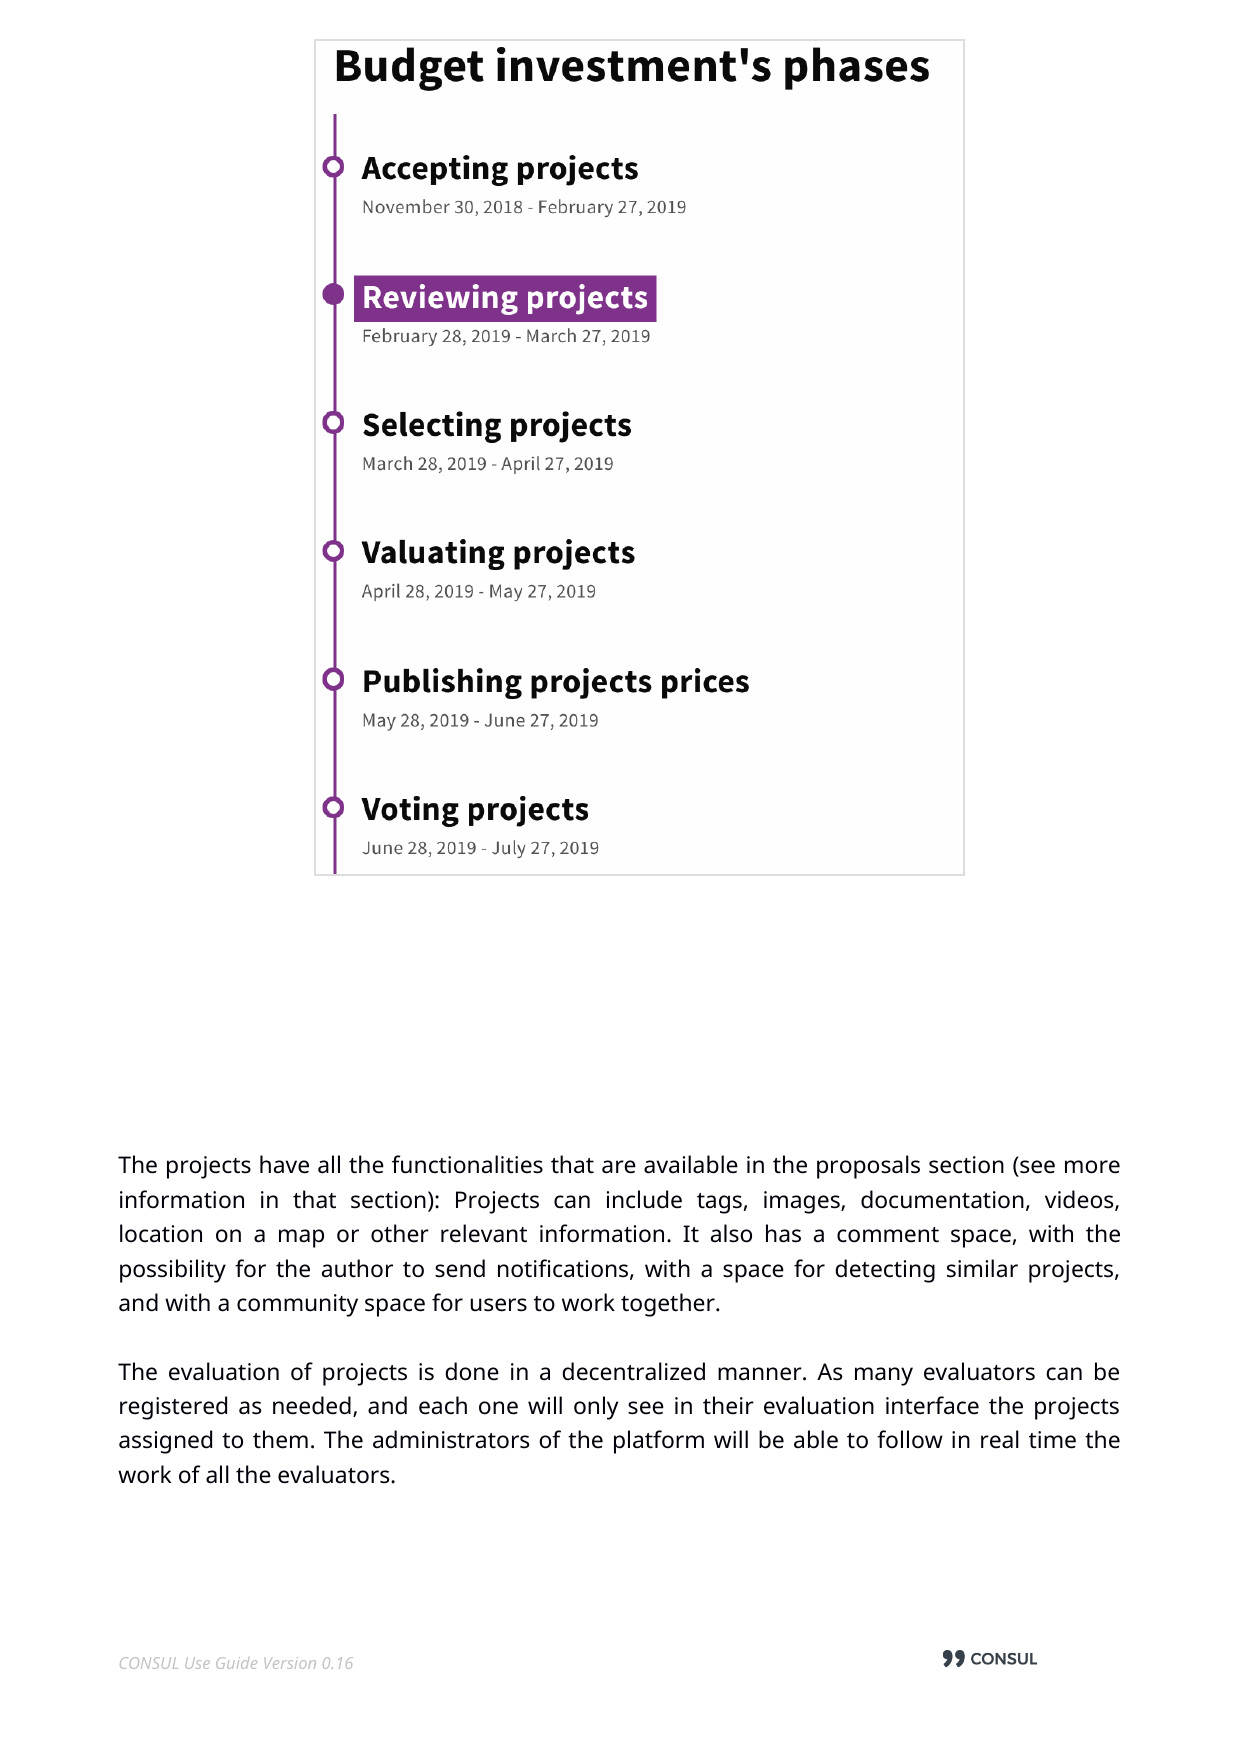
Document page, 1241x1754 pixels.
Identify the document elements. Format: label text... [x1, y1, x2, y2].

text The projects have all the functionalities that are available in the proposals section (see more information in that section): Projects can include tags, images, documentation, videos, location on a map or other relevant information. It also has a comment space, with the possibility for the author to send notifications, with a space for detecting similar projects, and with a community space for users to work together. [118, 1149, 1122, 1318]
picture [316, 41, 963, 874]
picture [939, 1648, 1040, 1670]
text The evaluation of projects is done in a decentralized manner. As many evaluators can be registered as needed, and each one will only see in their evaluation interface the projects assigned to them. The administrators of the platform will be able to follow in real time the work of all the evaluators. [118, 1356, 1122, 1490]
